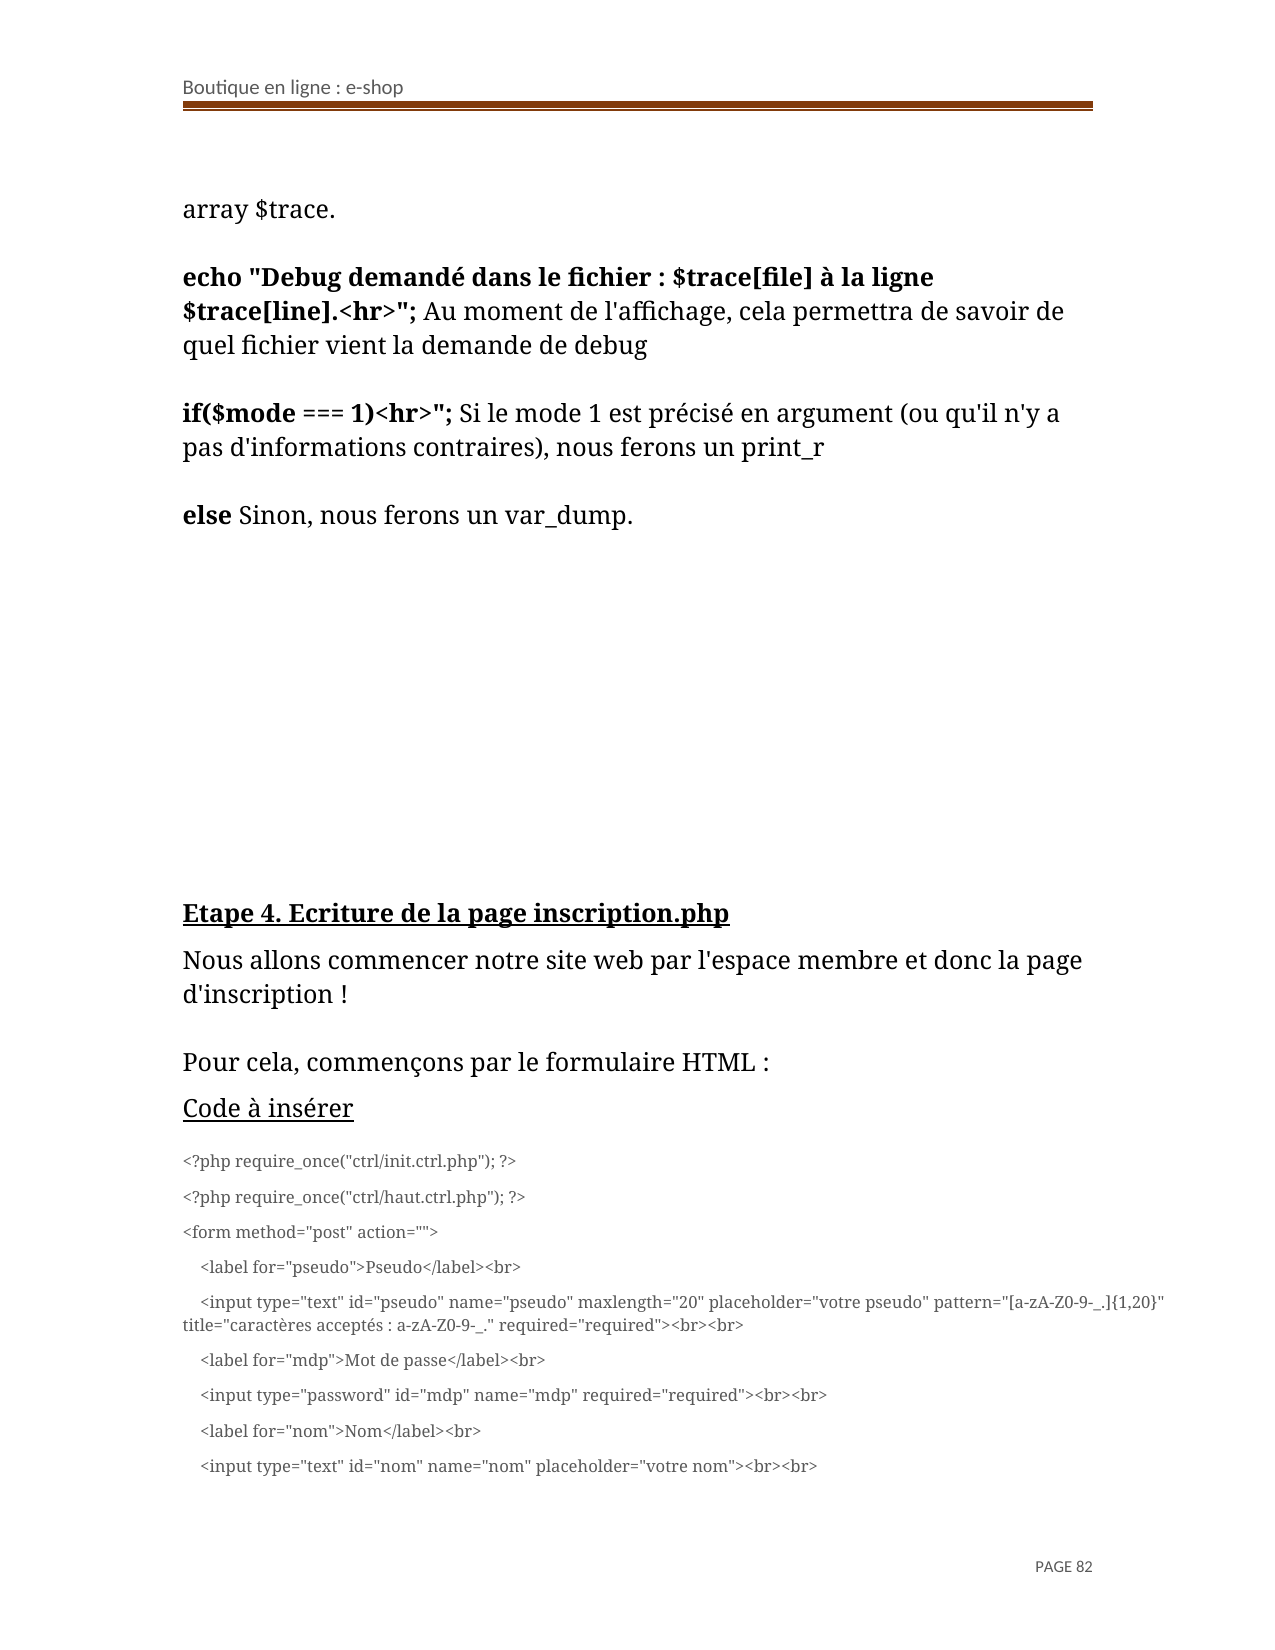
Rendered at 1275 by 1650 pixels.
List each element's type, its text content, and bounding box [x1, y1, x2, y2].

text Etape 4. Ecriture de la page inscription.php [182, 896, 1093, 930]
text Nous allons commencer notre site web par l'espace membre et donc la page d'inscription ! Pour cela, commençons par le formulaire HTML : [182, 942, 1093, 1078]
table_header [183, 1138, 1179, 1500]
text Code à insérer [182, 1091, 1093, 1125]
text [182, 191, 1093, 532]
